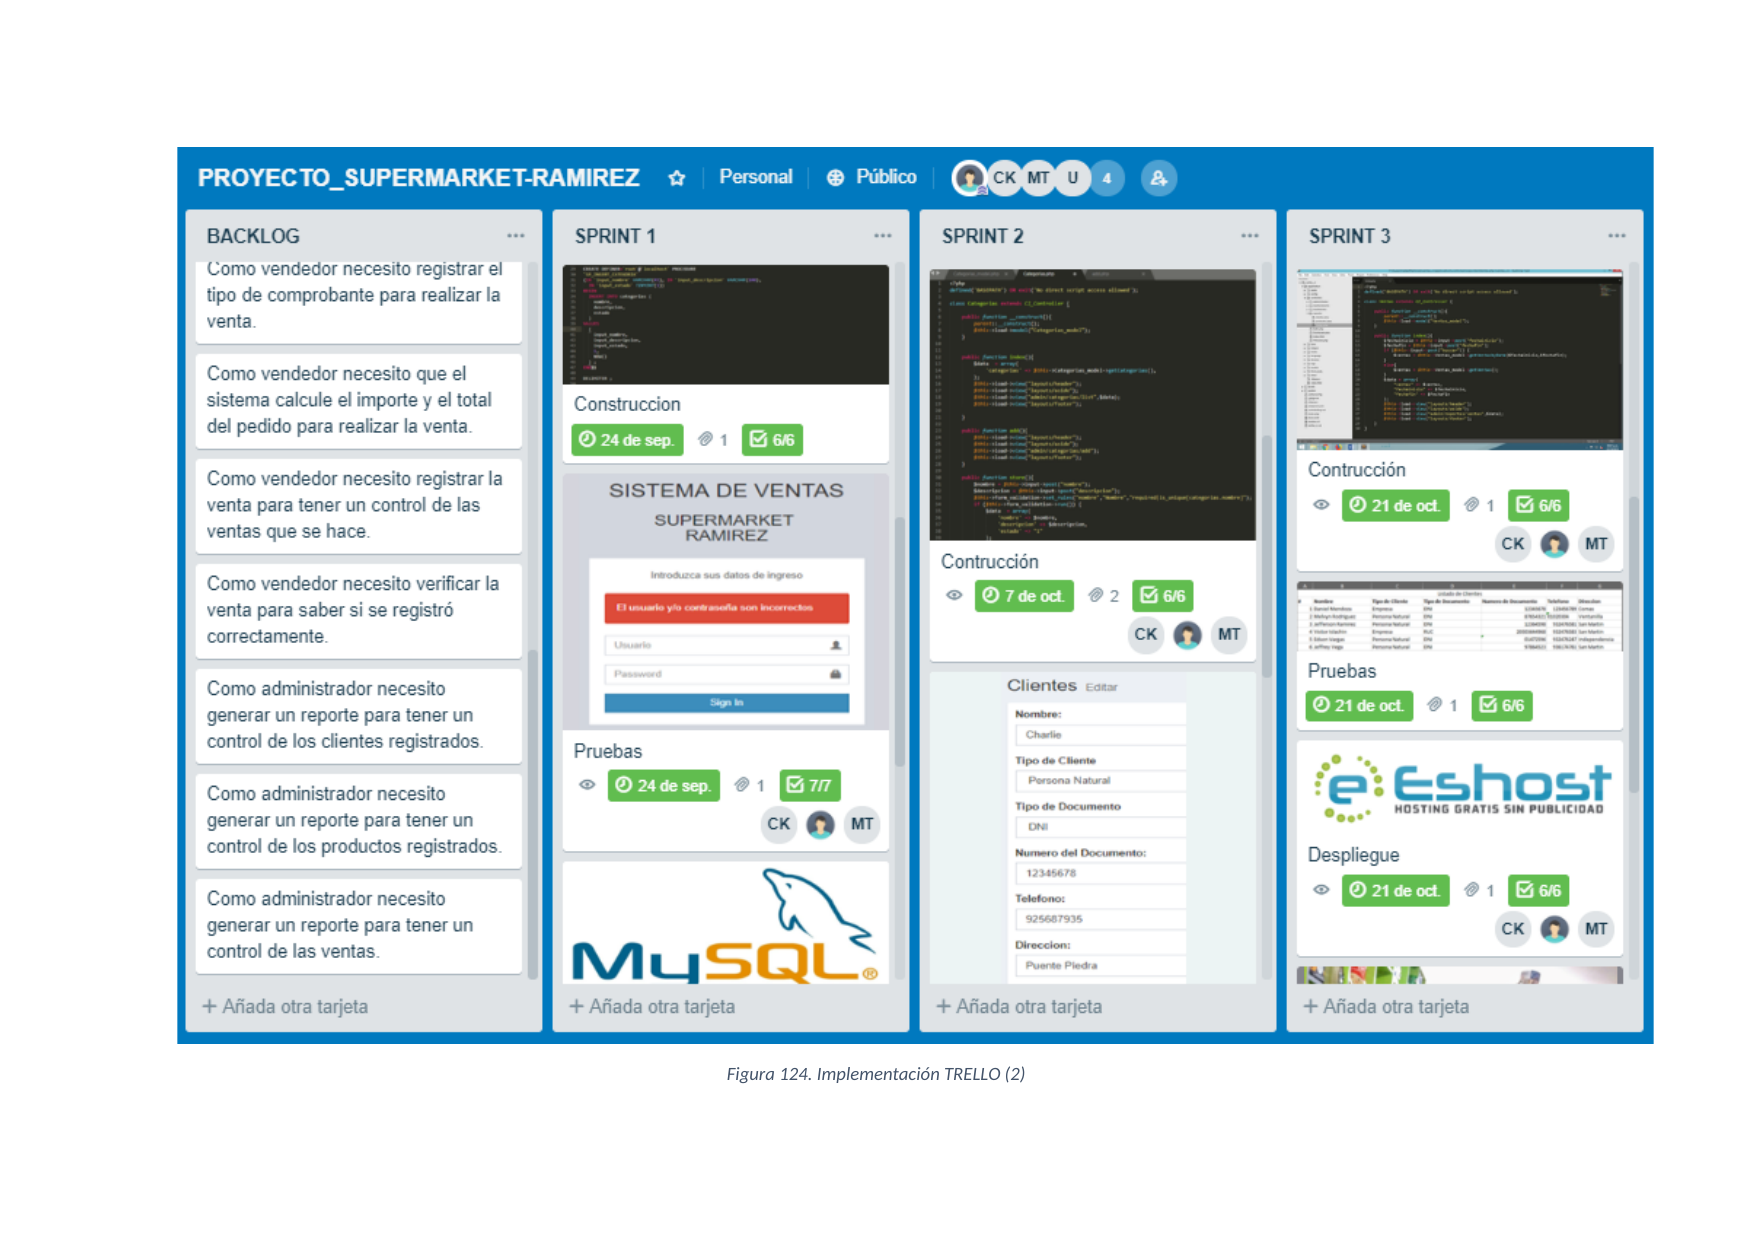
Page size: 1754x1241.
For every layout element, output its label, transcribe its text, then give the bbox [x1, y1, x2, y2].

text Figura 124. Implementación TRELLO (2) [177, 1062, 1577, 1085]
picture [177, 147, 1654, 1044]
